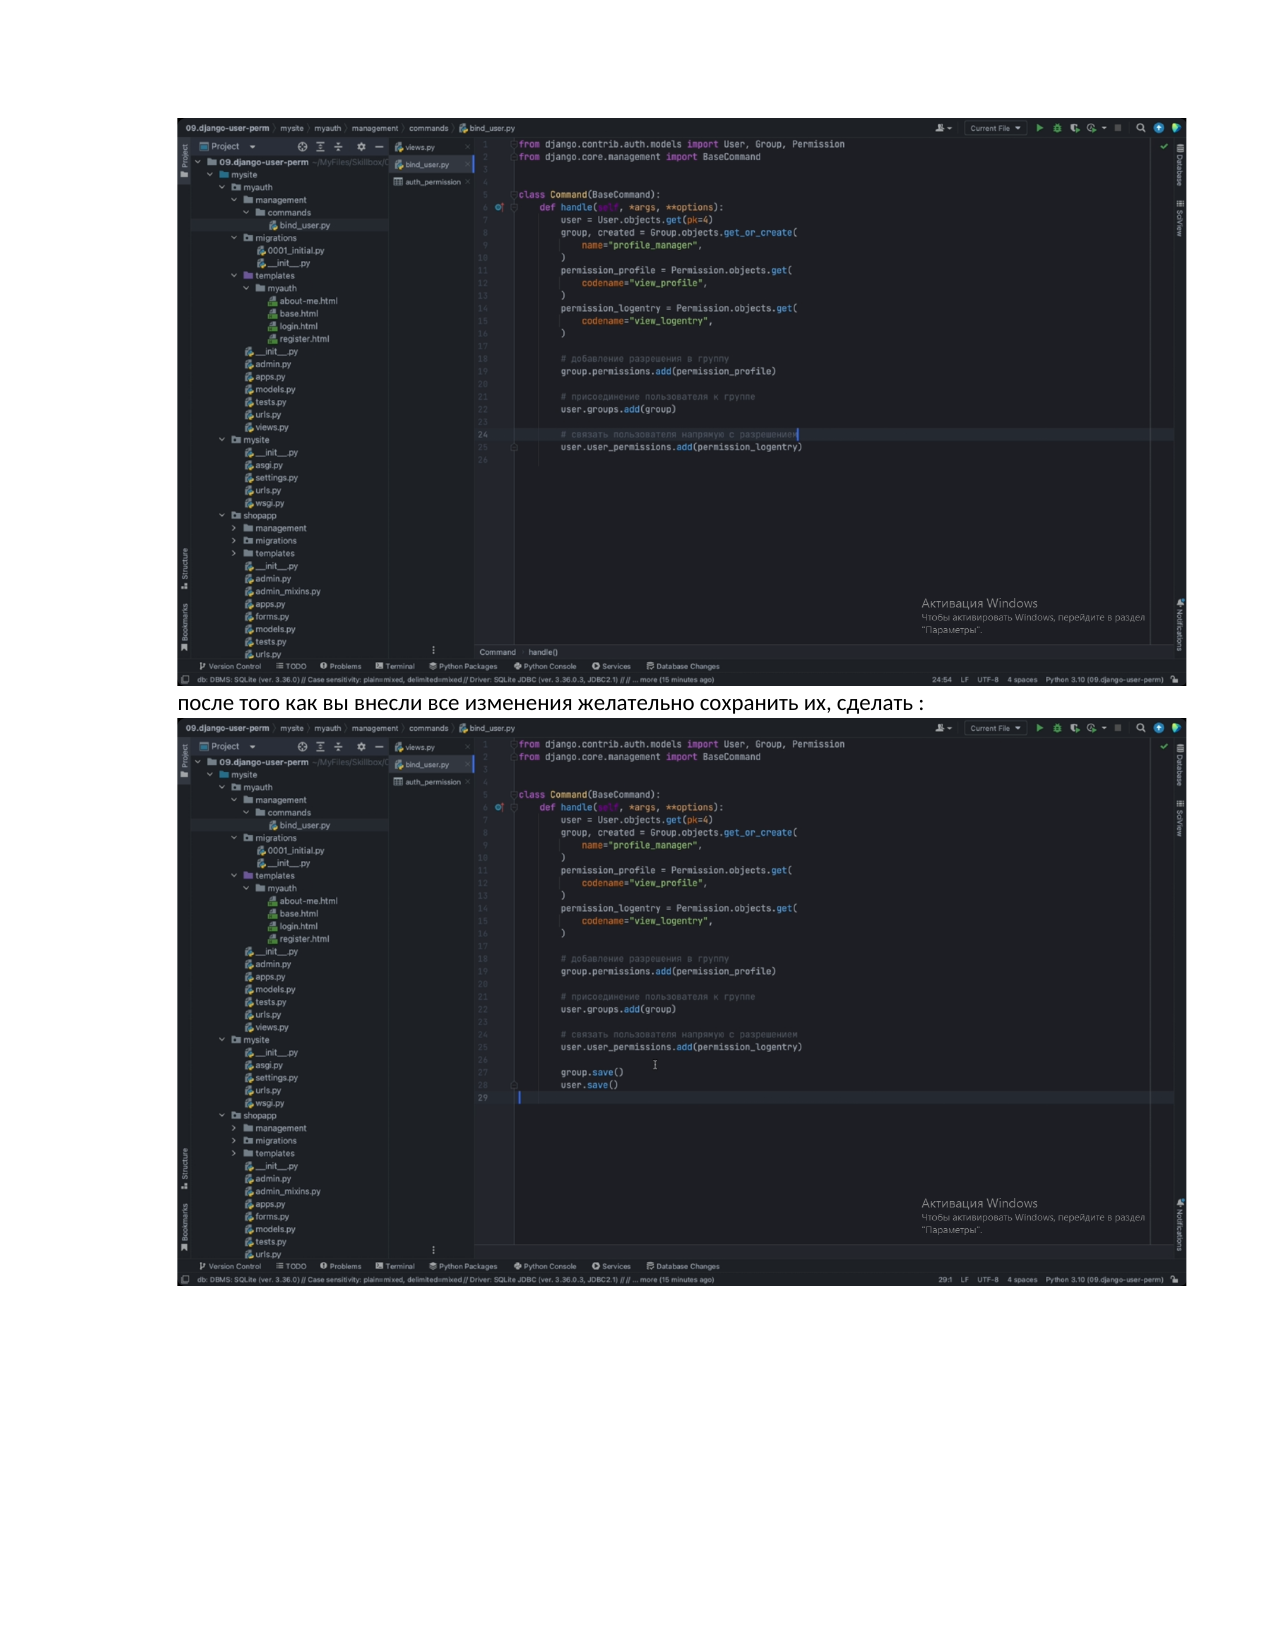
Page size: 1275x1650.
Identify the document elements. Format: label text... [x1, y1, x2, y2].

picture [177, 118, 1187, 686]
picture [177, 718, 1187, 1286]
